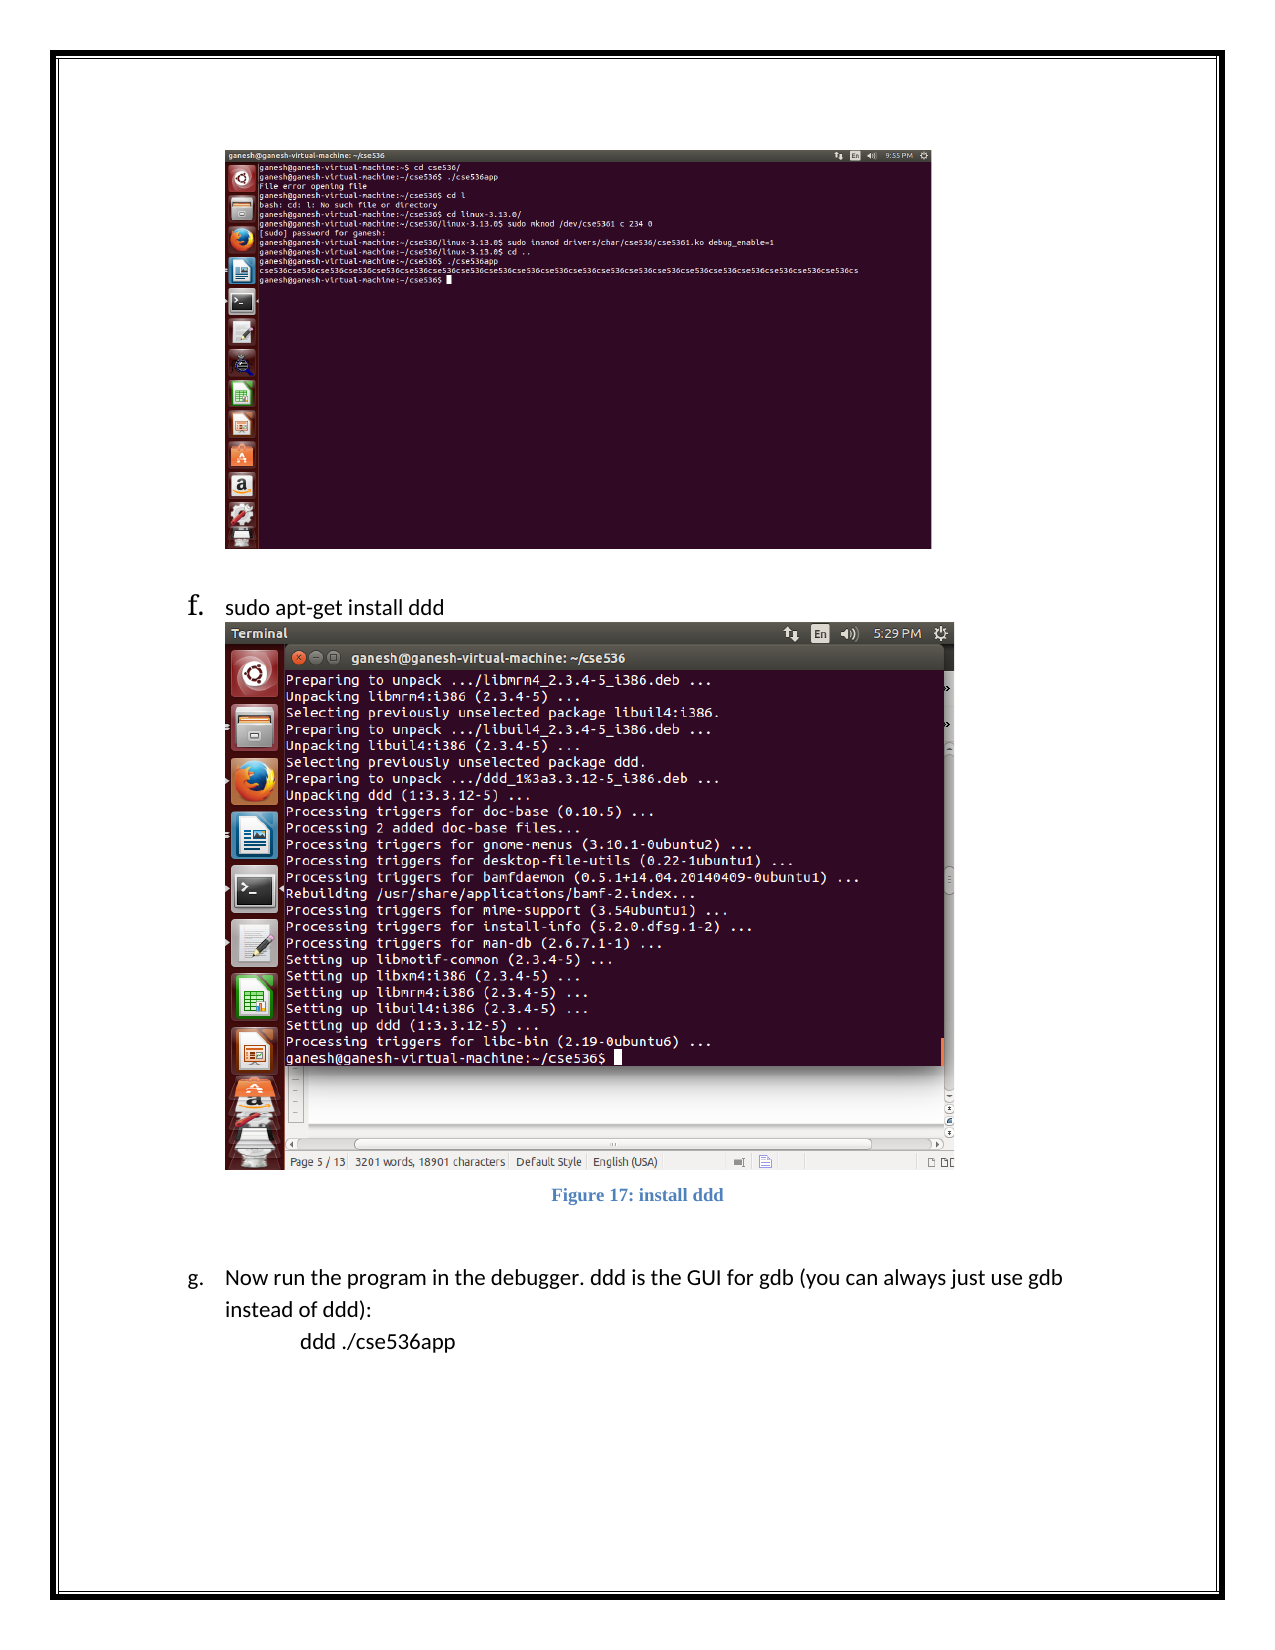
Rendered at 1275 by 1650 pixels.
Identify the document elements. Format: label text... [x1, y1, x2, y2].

list sudo apt-get install ddd [187, 586, 1125, 623]
list Now run the program in the debugger. ddd is the GUI for gdb (you can always just use gdb instead of ddd): [187, 1263, 1125, 1323]
picture [225, 150, 932, 549]
picture [225, 622, 955, 1170]
list ddd ./cse536app [225, 1327, 1125, 1356]
